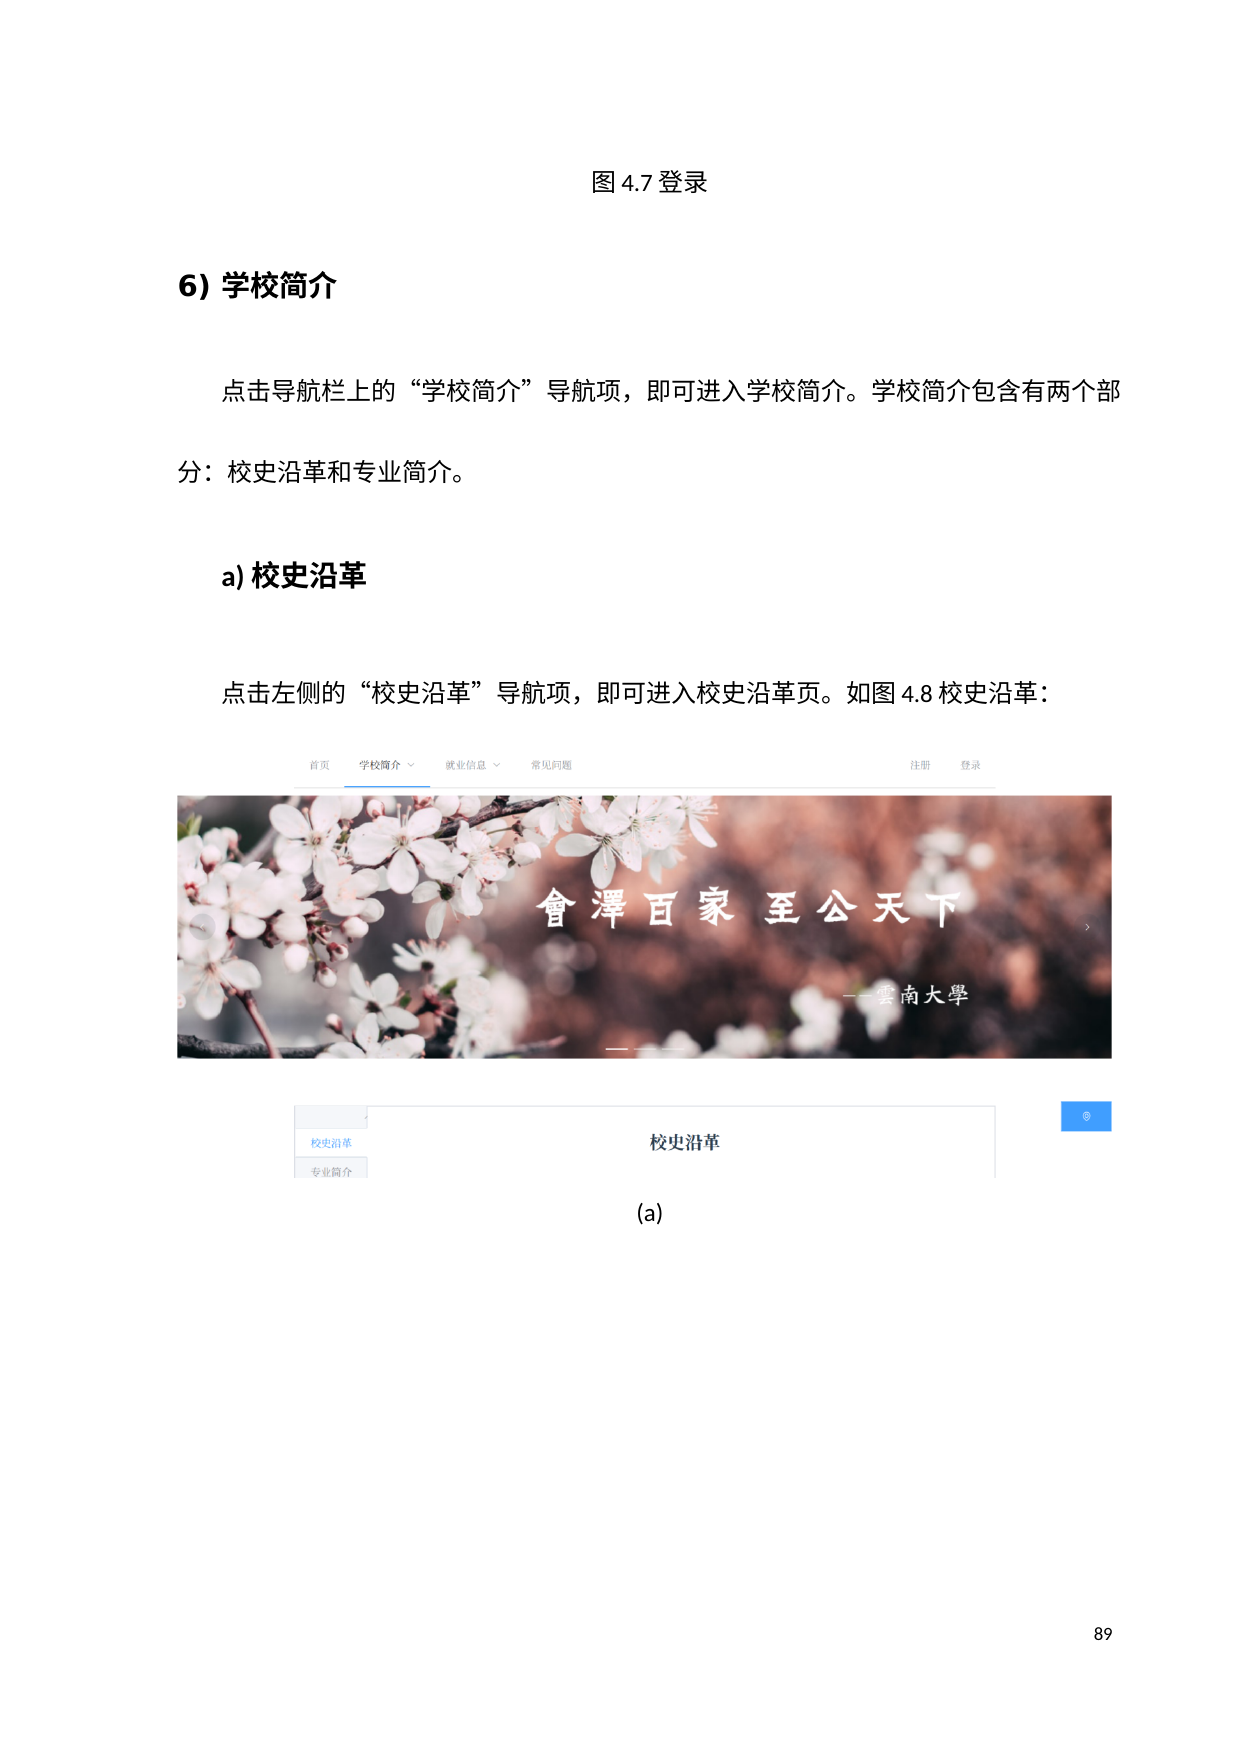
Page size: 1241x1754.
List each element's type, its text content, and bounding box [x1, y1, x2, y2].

picture [177, 743, 1112, 1178]
text (a) [177, 1196, 1122, 1229]
text 图4.7 登录 [177, 148, 1122, 213]
subtitle 学校简介 [177, 251, 1122, 316]
subtitle 校史沿革 [177, 541, 1122, 606]
text 点击左侧的“校史沿革”导航项，即可进入校史沿革页。如图4.8 校史沿革： [177, 659, 1122, 724]
text 点击导航栏上的“学校简介”导航项，即可进入学校简介。学校简介包含有两个部分：校史沿革和专业简介。 [177, 357, 1122, 503]
